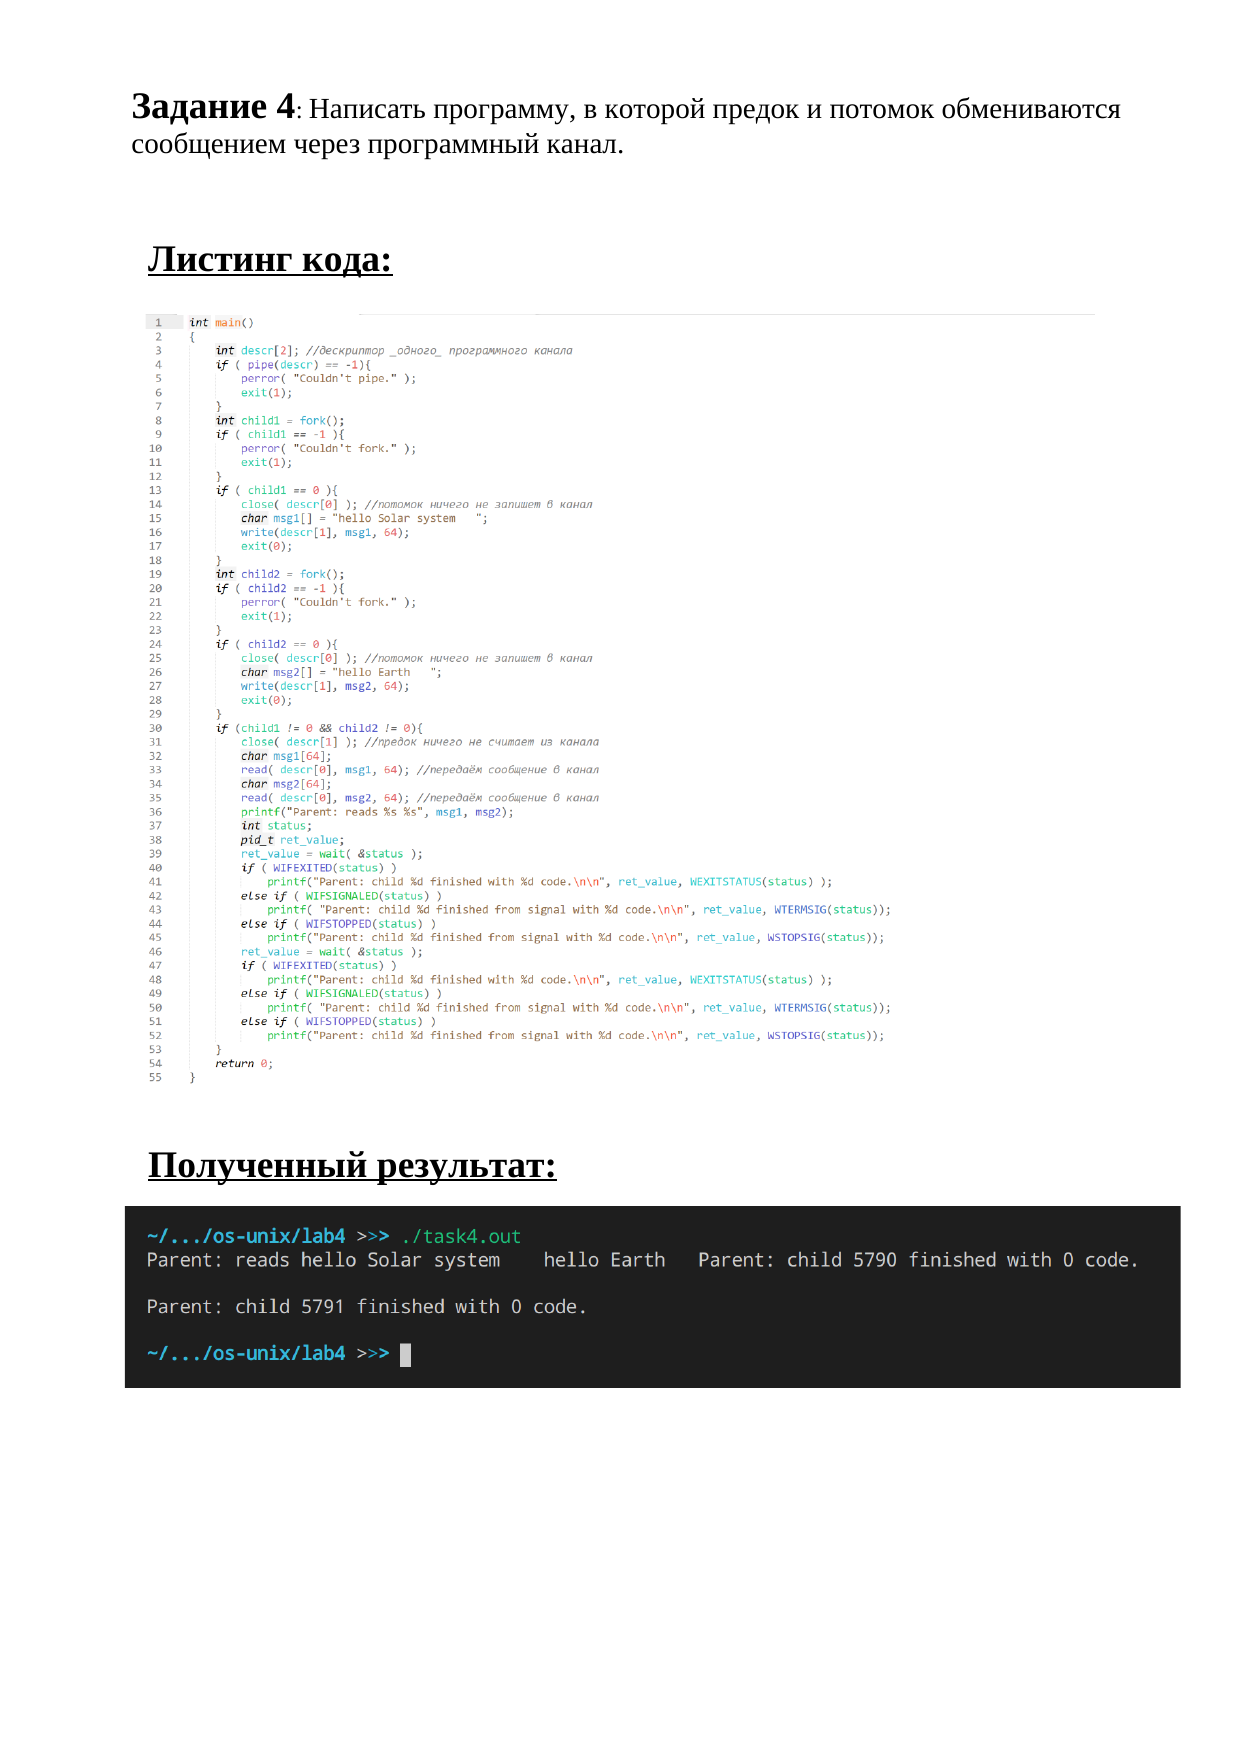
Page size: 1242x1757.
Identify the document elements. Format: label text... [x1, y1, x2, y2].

picture [124, 1206, 1181, 1388]
subtitle Листинг кода: [148, 237, 1198, 280]
text Задание 4: Написать программу, в которой предок и потомок обмениваются сообщением через программный канал. [131, 83, 1198, 160]
subtitle Полученный результат: [148, 1142, 1198, 1185]
picture [145, 314, 1095, 1094]
